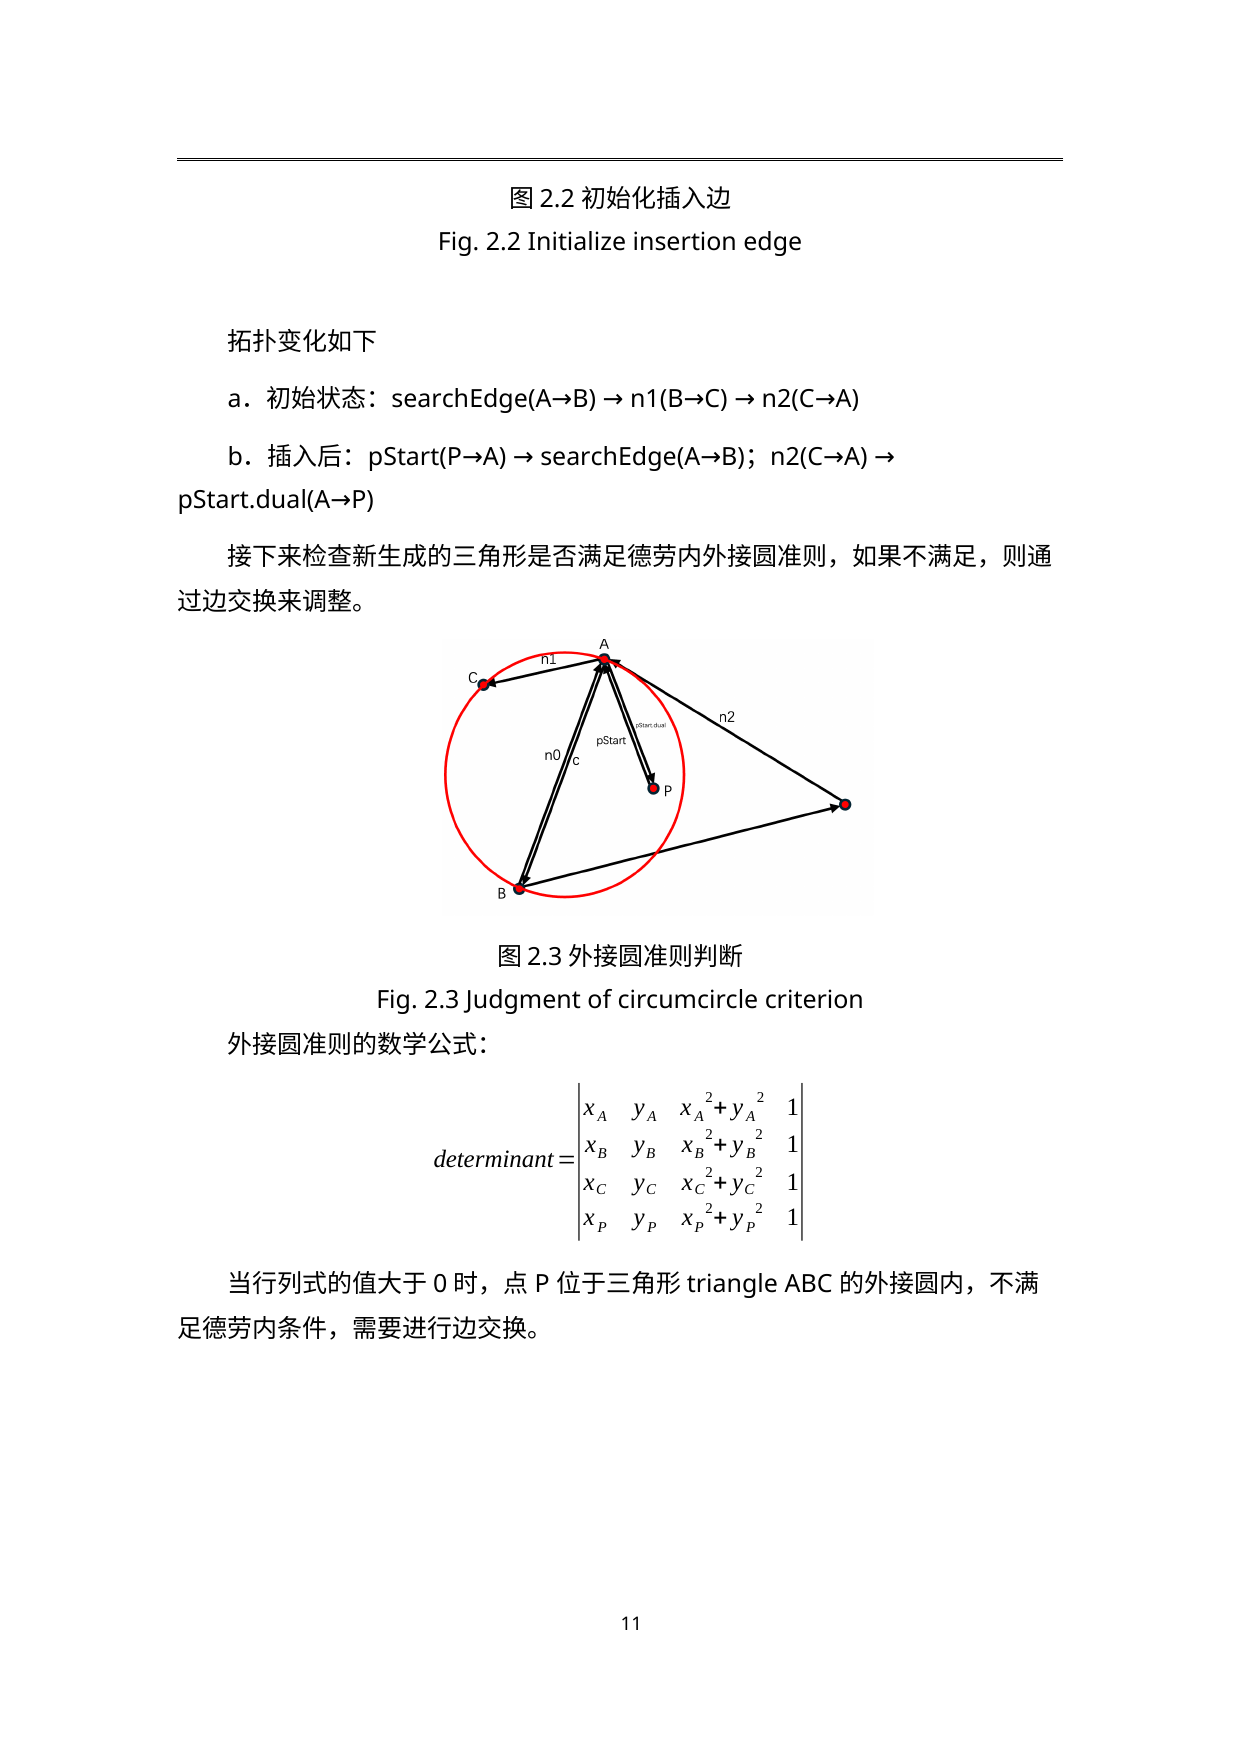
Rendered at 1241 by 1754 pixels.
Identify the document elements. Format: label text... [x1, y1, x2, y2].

text 图2.3 外接圆准则判断 [177, 936, 1063, 973]
text 图2.2 初始化插入边 [177, 178, 1063, 214]
text Fig. 2.3 Judgment of circumcircle criterion [177, 982, 1063, 1016]
text 当行列式的值大于 0 时，点 P 位于三角形 triangle ABC 的外接圆内，不满足德劳内条件，需要进行边交换。 [177, 1263, 1063, 1345]
text a．初始状态：searchEdge(A→B) → n1(B→C) → n2(C→A) [177, 379, 1063, 415]
text b．插入后：pStart(P→A) → searchEdge(A→B)；n2(C→A) → pStart.dual(A→P) [177, 437, 1063, 515]
text Fig. 2.2 Initialize insertion edge [177, 223, 1063, 258]
text 拓扑变化如下 [177, 321, 1063, 357]
picture [441, 639, 874, 916]
text 接下来检查新生成的三角形是否满足德劳内外接圆准则，如果不满足，则通过边交换来调整。 [177, 536, 1063, 618]
text 外接圆准则的数学公式： [177, 1024, 1063, 1060]
